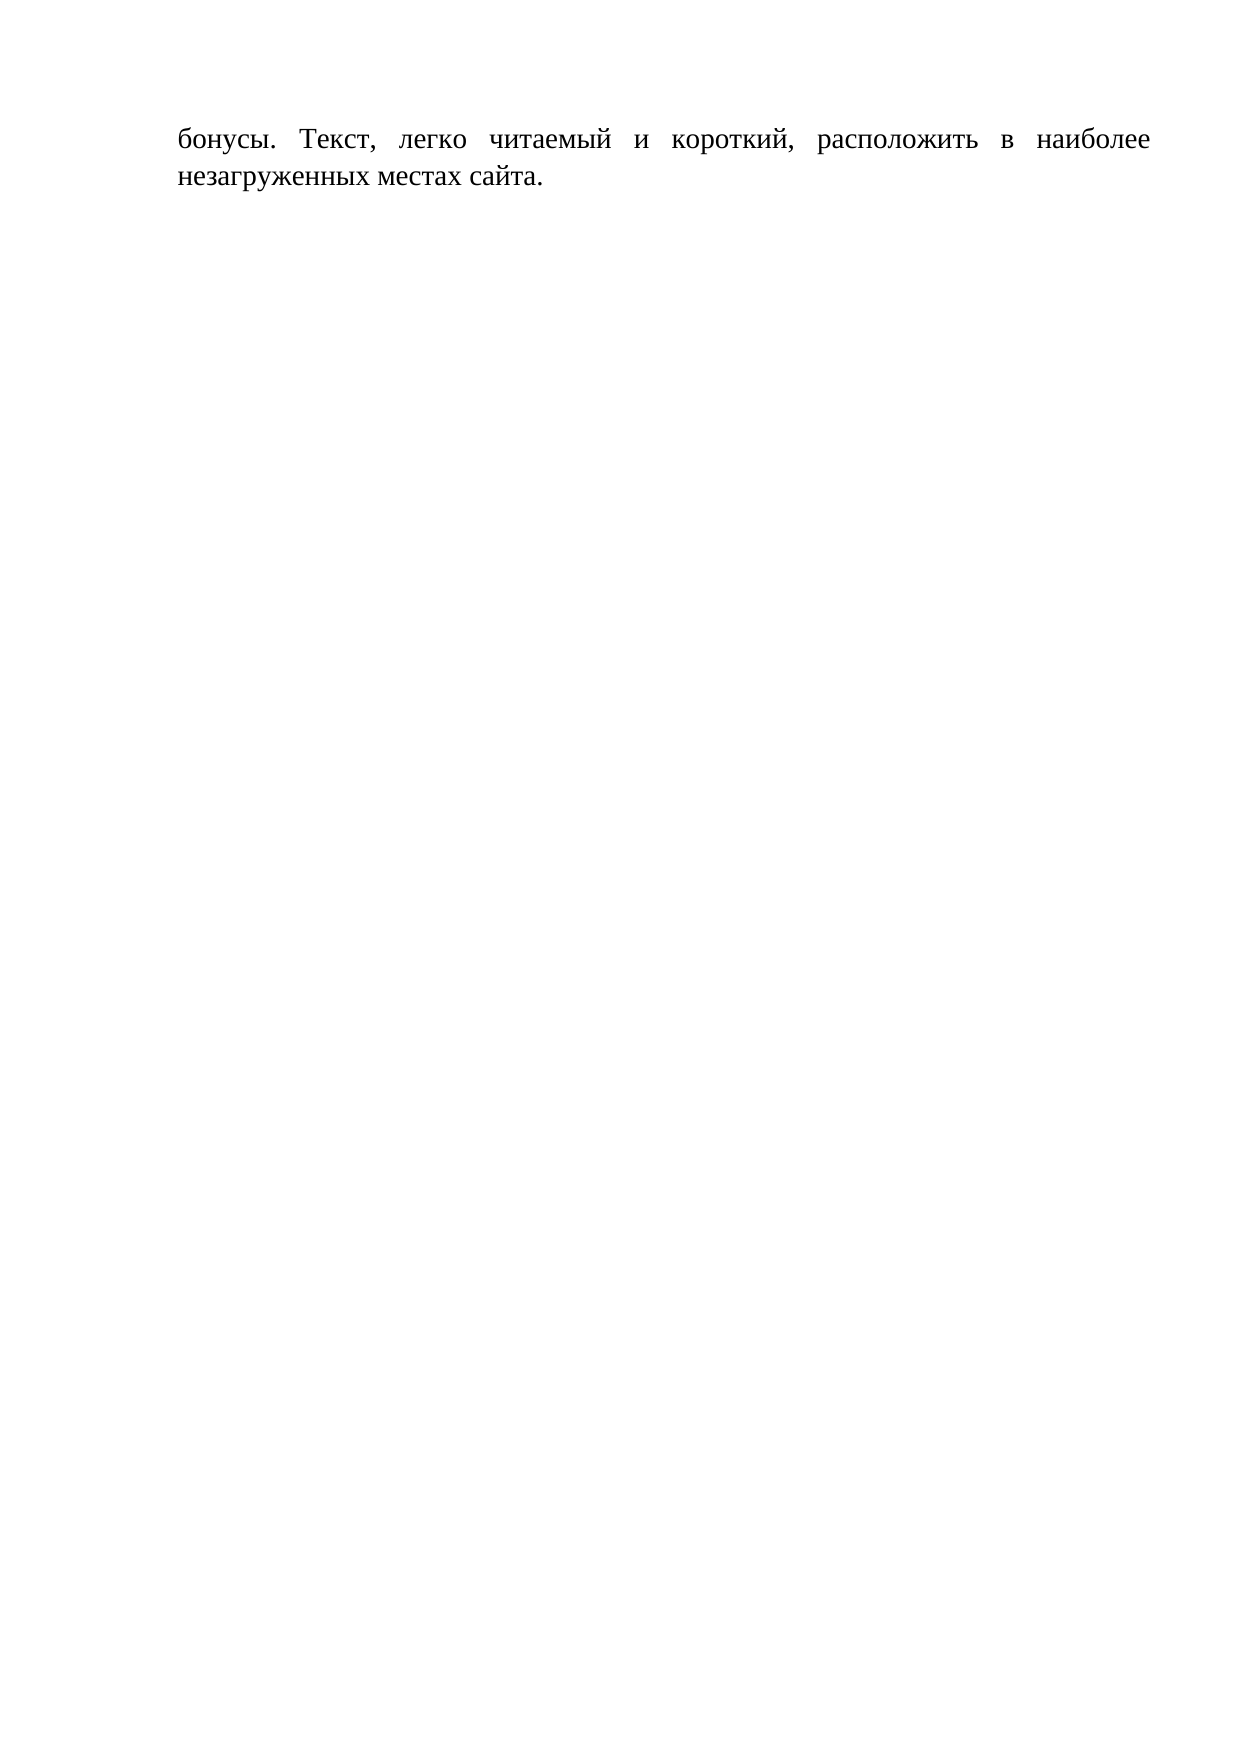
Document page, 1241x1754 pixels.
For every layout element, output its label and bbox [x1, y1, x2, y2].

text [177, 118, 1152, 193]
